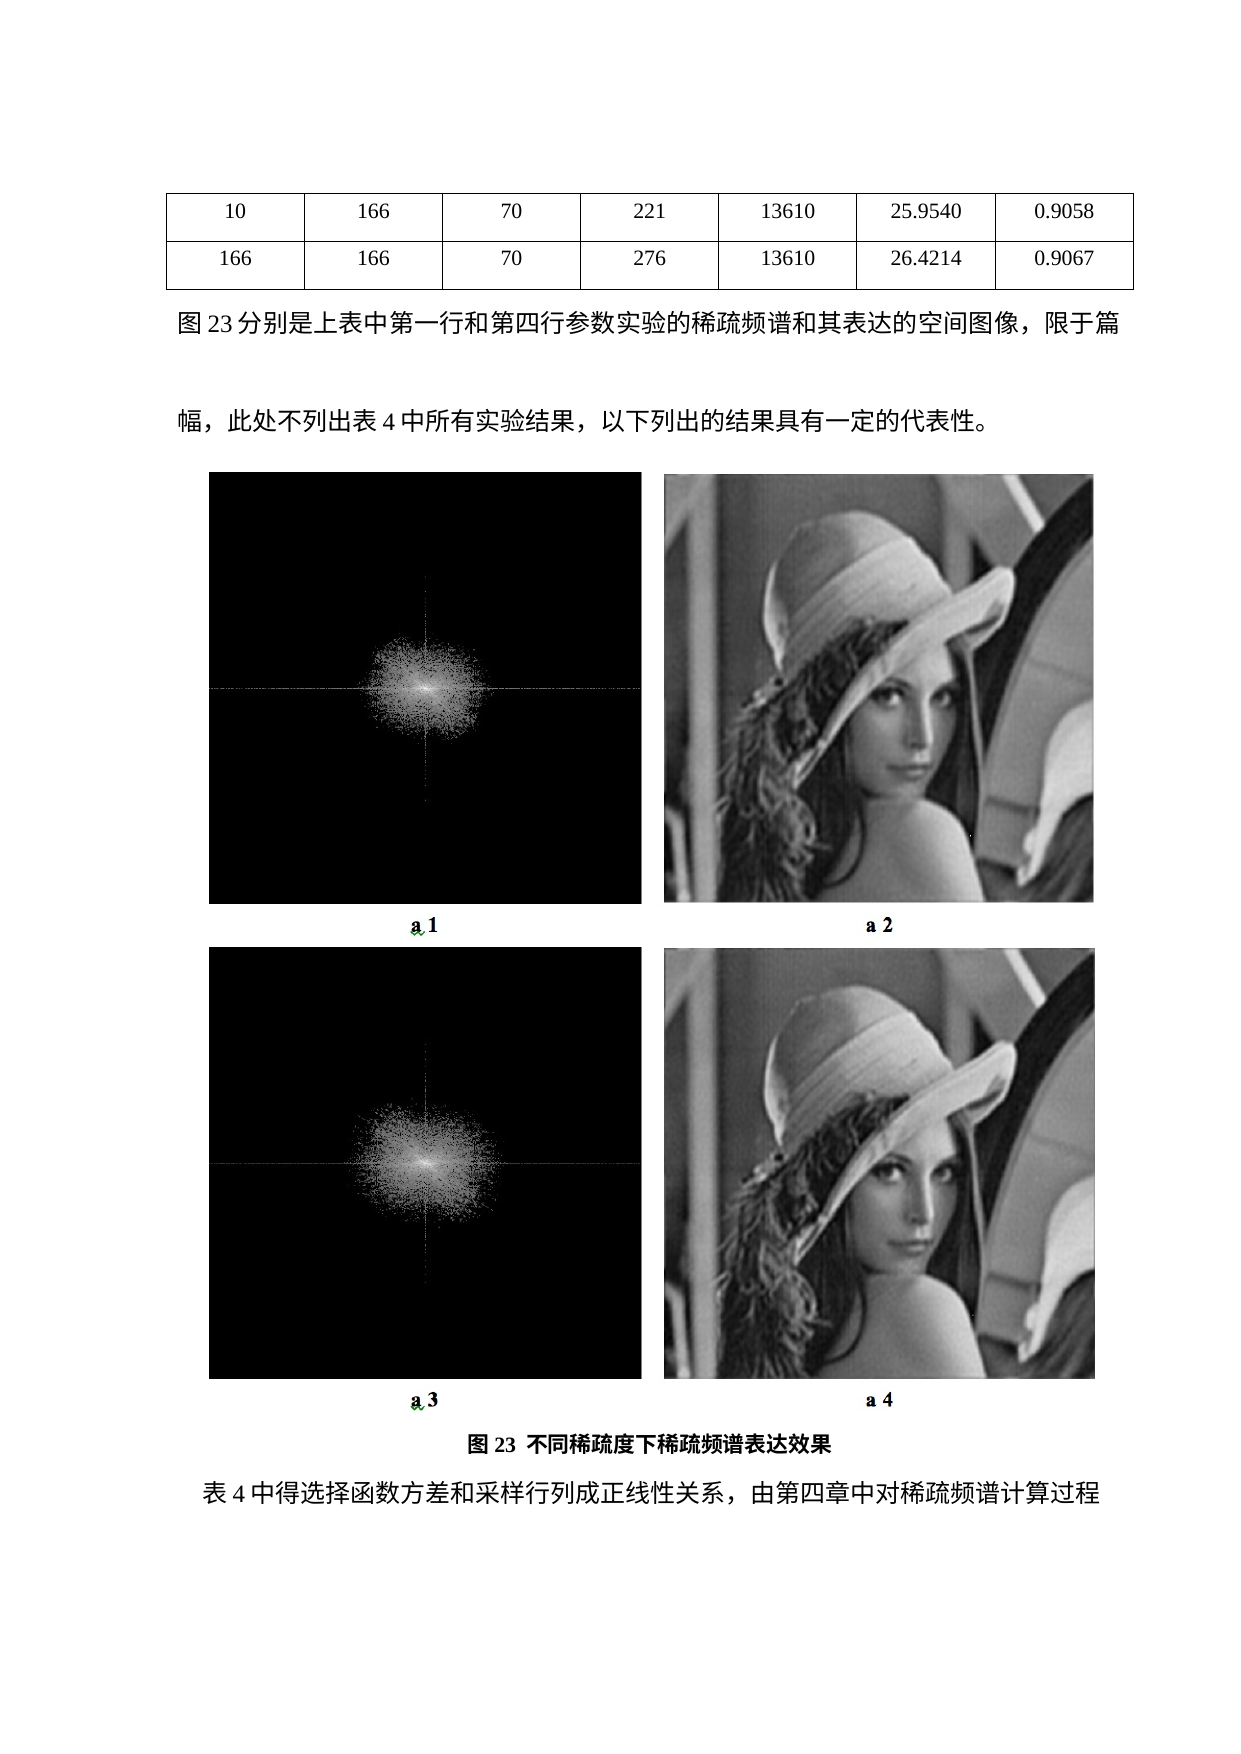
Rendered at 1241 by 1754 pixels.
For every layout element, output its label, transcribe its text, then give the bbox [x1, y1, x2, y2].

table_cell 166 [167, 242, 304, 288]
table_cell 0.9067 [996, 242, 1133, 288]
table_cell 0.9058 [996, 194, 1133, 241]
text 图23分别是上表中第一行和第四行参数实验的稀疏频谱和其表达的空间图像，限于篇幅，此处不列出表4中所有实验结果，以下列出的结果具有一定的代表性。 [177, 290, 1122, 452]
table_cell 13610 [719, 242, 856, 288]
picture [202, 470, 1098, 1411]
table_cell 13610 [719, 194, 856, 241]
table_cell 166 [305, 194, 442, 241]
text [177, 1459, 1122, 1524]
table_cell 221 [581, 194, 718, 241]
table_cell 70 [443, 194, 580, 241]
table_cell 26.4214 [857, 242, 995, 288]
table_cell 276 [581, 242, 718, 288]
text 图 23 不同稀疏度下稀疏频谱表达效果 [177, 1427, 1122, 1459]
table_cell 25.9540 [857, 194, 995, 241]
table_cell 70 [443, 242, 580, 288]
table_cell 10 [167, 194, 304, 241]
table_cell 166 [305, 242, 442, 288]
